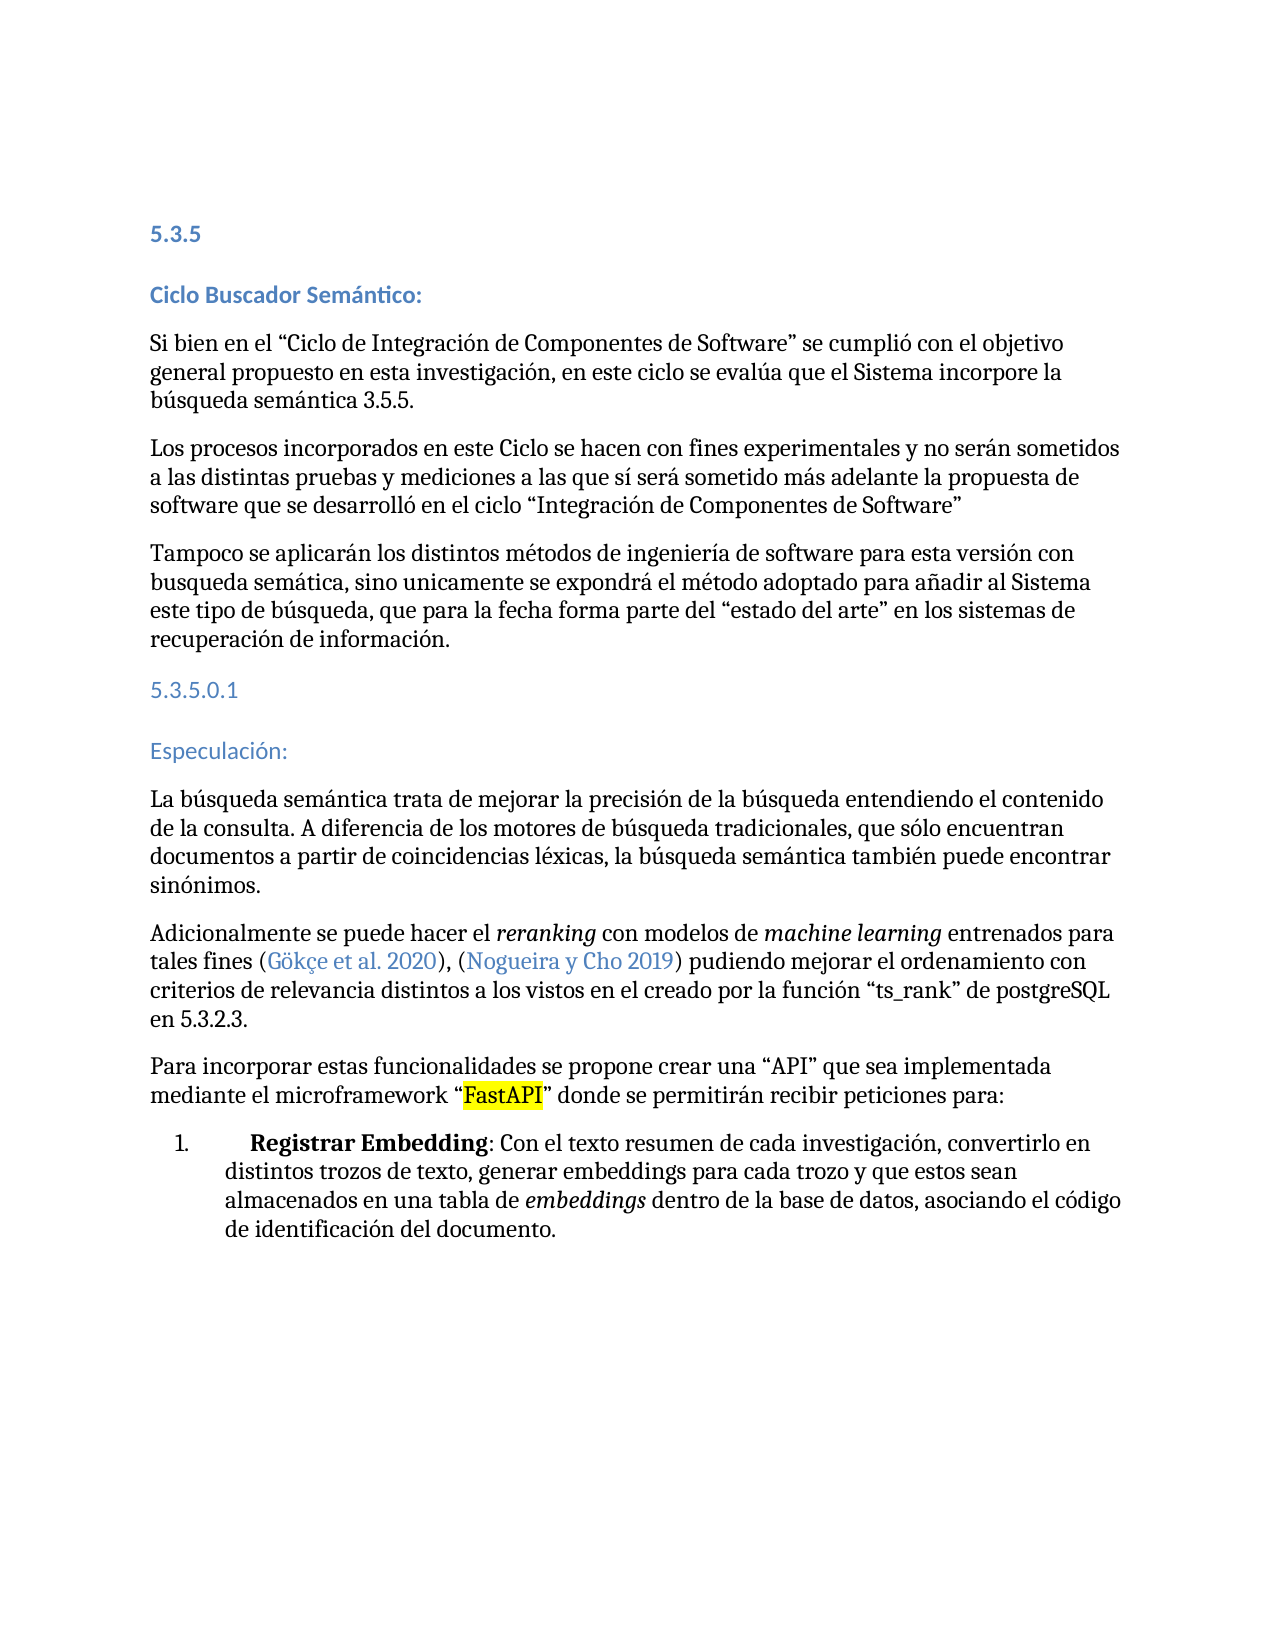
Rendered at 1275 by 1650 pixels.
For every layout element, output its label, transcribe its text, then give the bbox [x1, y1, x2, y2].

text Tampoco se aplicarán los distintos métodos de ingeniería de software para esta versión con busqueda semática, sino unicamente se expondrá el método adoptado para añadir al Sistema este tipo de búsqueda, que para la fecha forma parte del “estado del arte” en los sistemas de recuperación de información. [150, 539, 1125, 654]
subtitle 5.3.5.0.1 Especulación: [150, 674, 1125, 766]
list Registrar Embedding: Con el texto resumen de cada investigación, convertirlo en distintos trozos de texto, generar embeddings para cada trozo y que estos sean almacenados en una tabla de embeddings dentro de la base de datos, asociando el código de identificación del documento. [175, 1128, 1125, 1243]
text Para incorporar estas funcionalidades se propone crear una “API” que sea implementada mediante el microframework “FastAPI” donde se permitirán recibir peticiones para: [150, 1052, 1125, 1110]
text La búsqueda semántica trata de mejorar la precisión de la búsqueda entendiendo el contenido de la consulta. A diferencia de los motores de búsqueda tradicionales, que sólo encuentran documentos a partir de coincidencias léxicas, la búsqueda semántica también puede encontrar sinónimos. [150, 785, 1125, 900]
text Adicionalmente se puede hacer el reranking con modelos de machine learning entrenados para tales fines (Gökçe et al. 2020), (Nogueira y Cho 2019) pudiendo mejorar el ordenamiento con criterios de relevancia distintos a los vistos en el creado por la función “ts_rank” de postgreSQL en 5.3.2.3. [150, 918, 1125, 1033]
text Los procesos incorporados en este Ciclo se hacen con fines experimentales y no serán sometidos a las distintas pruebas y mediciones a las que sí será sometido más adelante la propuesta de software que se desarrolló en el ciclo “Integración de Componentes de Software” [150, 434, 1125, 520]
subtitle 5.3.5 Ciclo Buscador Semántico: [150, 218, 1125, 310]
text Si bien en el “Ciclo de Integración de Componentes de Software” se cumplió con el objetivo general propuesto en esta investigación, en este ciclo se evalúa que el Sistema incorpore la búsqueda semántica 3.5.5. [150, 329, 1125, 415]
